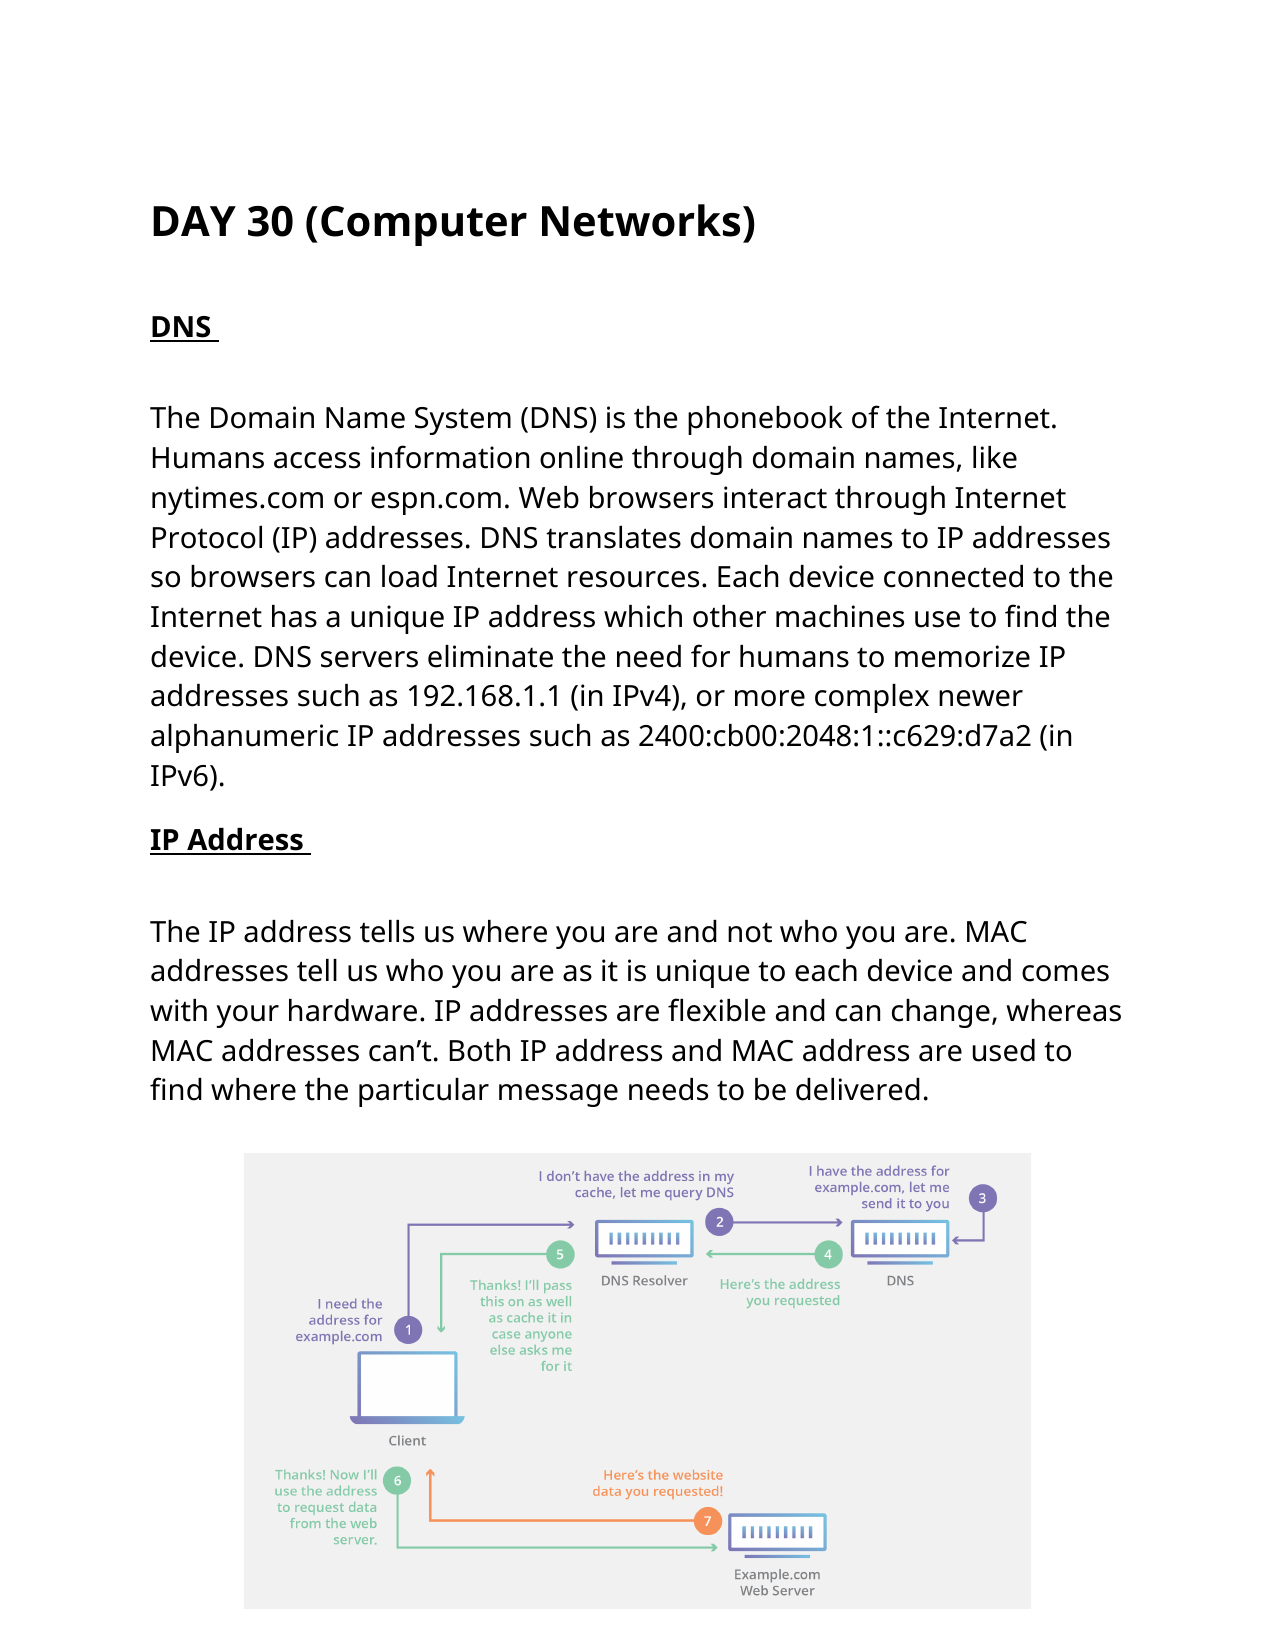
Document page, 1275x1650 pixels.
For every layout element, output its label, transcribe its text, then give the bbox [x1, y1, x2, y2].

text IP Address [150, 820, 1125, 859]
picture [243, 1153, 1032, 1609]
text DNS [150, 307, 1125, 346]
subtitle DAY 30 (Computer Networks) [150, 192, 1125, 248]
text The Domain Name System (DNS) is the phonebook of the Internet. Humans access information online through domain names, like nytimes.com or espn.com. Web browsers interact through Internet Protocol (IP) addresses. DNS translates domain names to IP addresses so browsers can load Internet resources. Each device connected to the Internet has a unique IP address which other machines use to find the device. DNS servers eliminate the need for humans to memorize IP addresses such as 192.168.1.1 (in IPv4), or more complex newer alphanumeric IP addresses such as 2400:cb00:2048:1::c629:d7a2 (in IPv6). [150, 398, 1125, 795]
text The IP address tells us where you are and not who you are. MAC addresses tell us who you are as it is unique to each device and comes with your hardware. IP addresses are flexible and can change, whereas MAC addresses can’t. Both IP address and MAC address are used to find where the particular message needs to be delivered. [150, 911, 1125, 1109]
